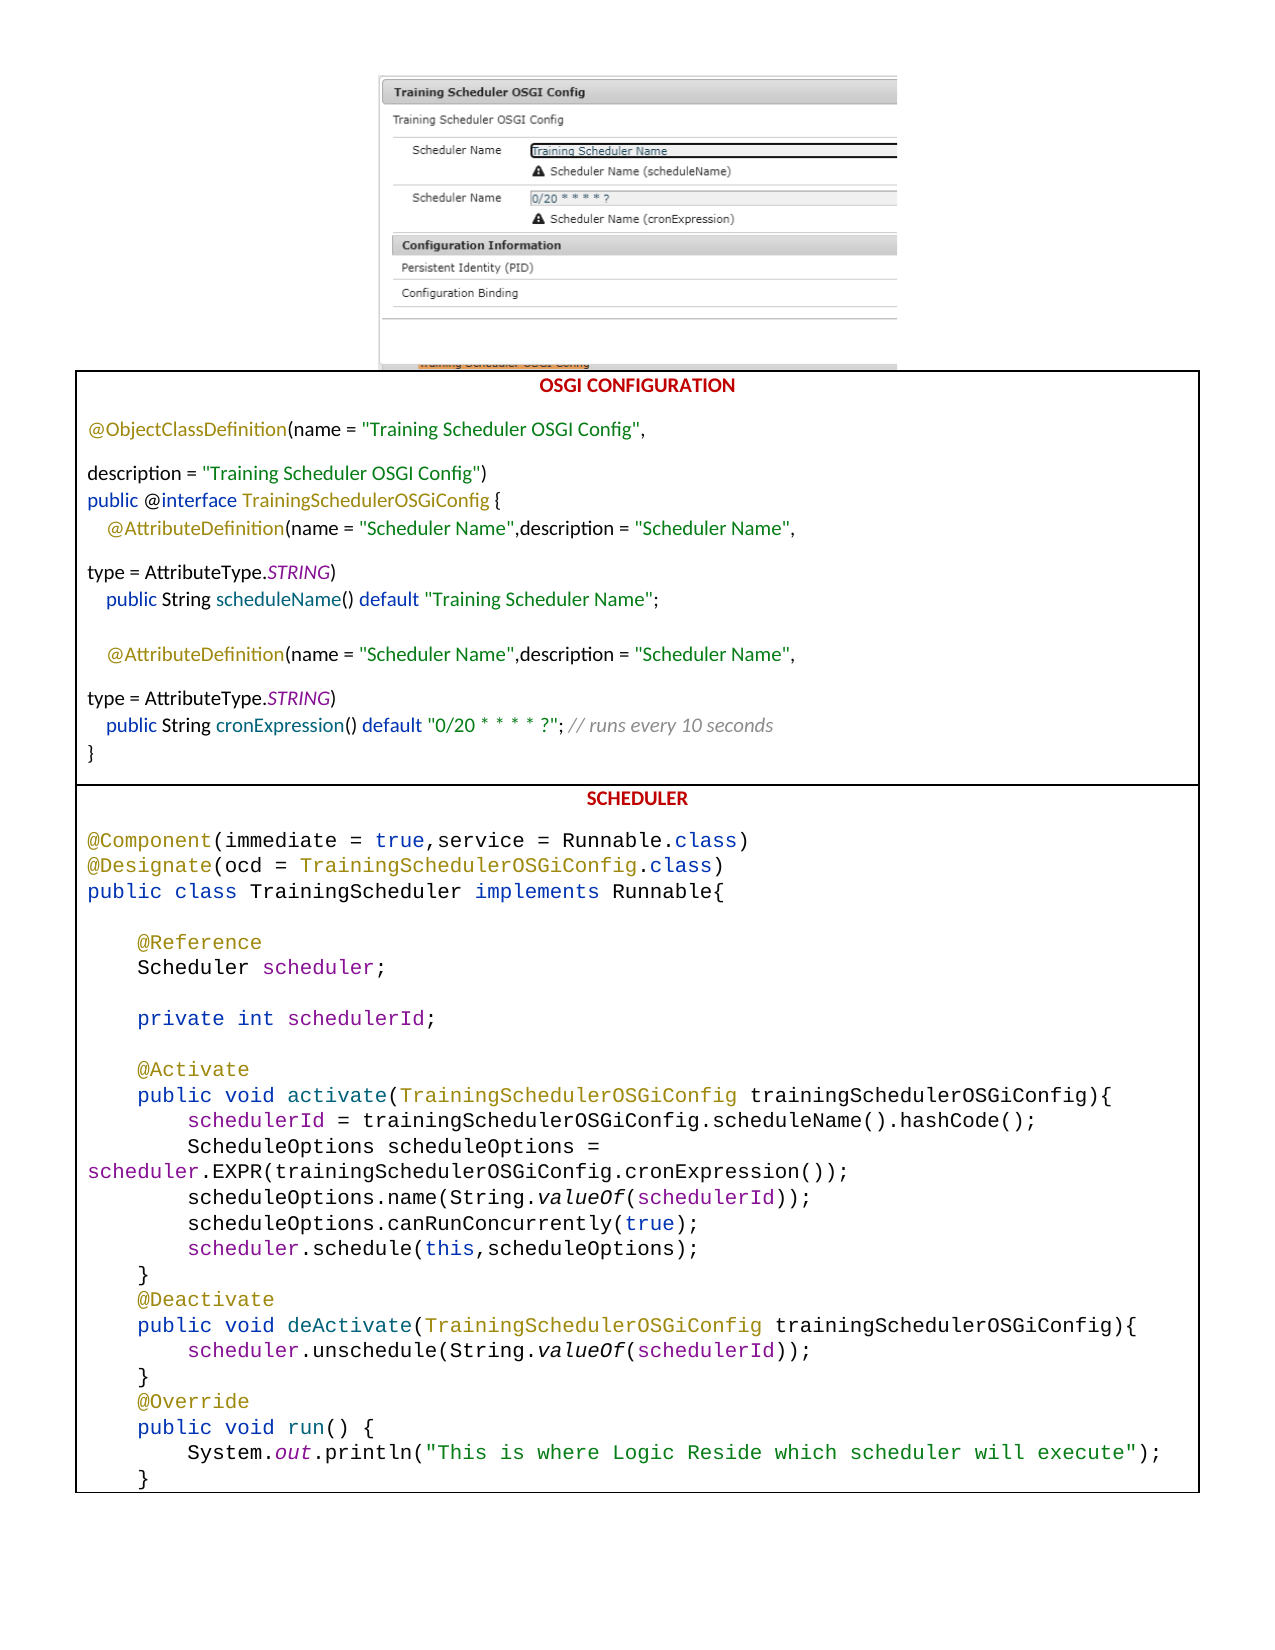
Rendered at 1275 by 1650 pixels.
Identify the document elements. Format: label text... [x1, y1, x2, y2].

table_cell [77, 786, 1198, 1491]
table_header OSGI CONFIGURATION @ObjectClassDefinition(name = "Training Scheduler OSGI Config", description = "Training Scheduler OSGI Config") public @interface TrainingSchedulerOSGiConfig { @AttributeDefinition(name = "Scheduler Name",description = "Scheduler Name", type = AttributeType.STRING) public String scheduleName() default "Training Scheduler Name"; @AttributeDefinition(name = "Scheduler Name",description = "Scheduler Name", type = AttributeType.STRING) public String cronExpression() default "0/20 * * * * ?"; // runs every 10 seconds } [77, 372, 1198, 784]
picture [378, 75, 898, 370]
